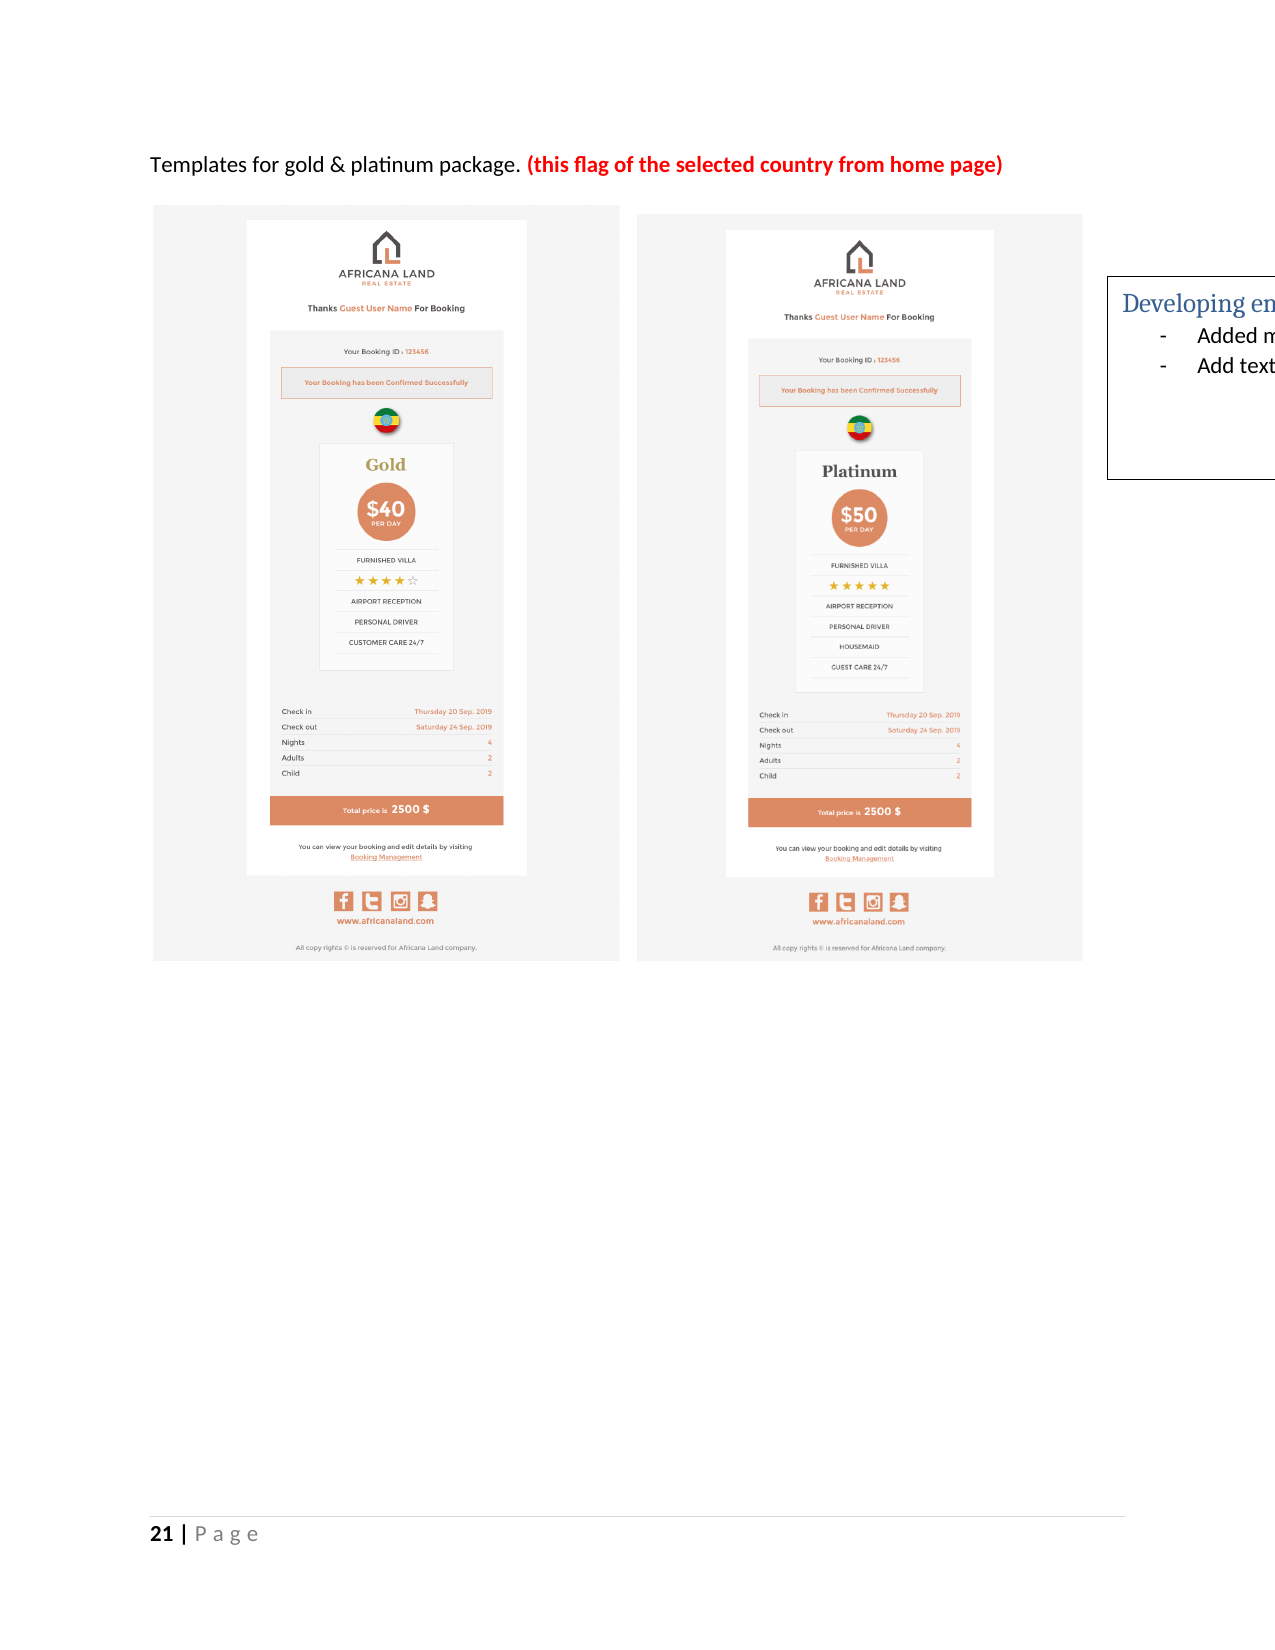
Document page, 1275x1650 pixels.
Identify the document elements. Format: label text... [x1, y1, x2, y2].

text Templates for gold & platinum package. (this flag of the selected country from home page) [150, 150, 1125, 178]
picture [153, 205, 620, 961]
picture [636, 214, 1083, 961]
